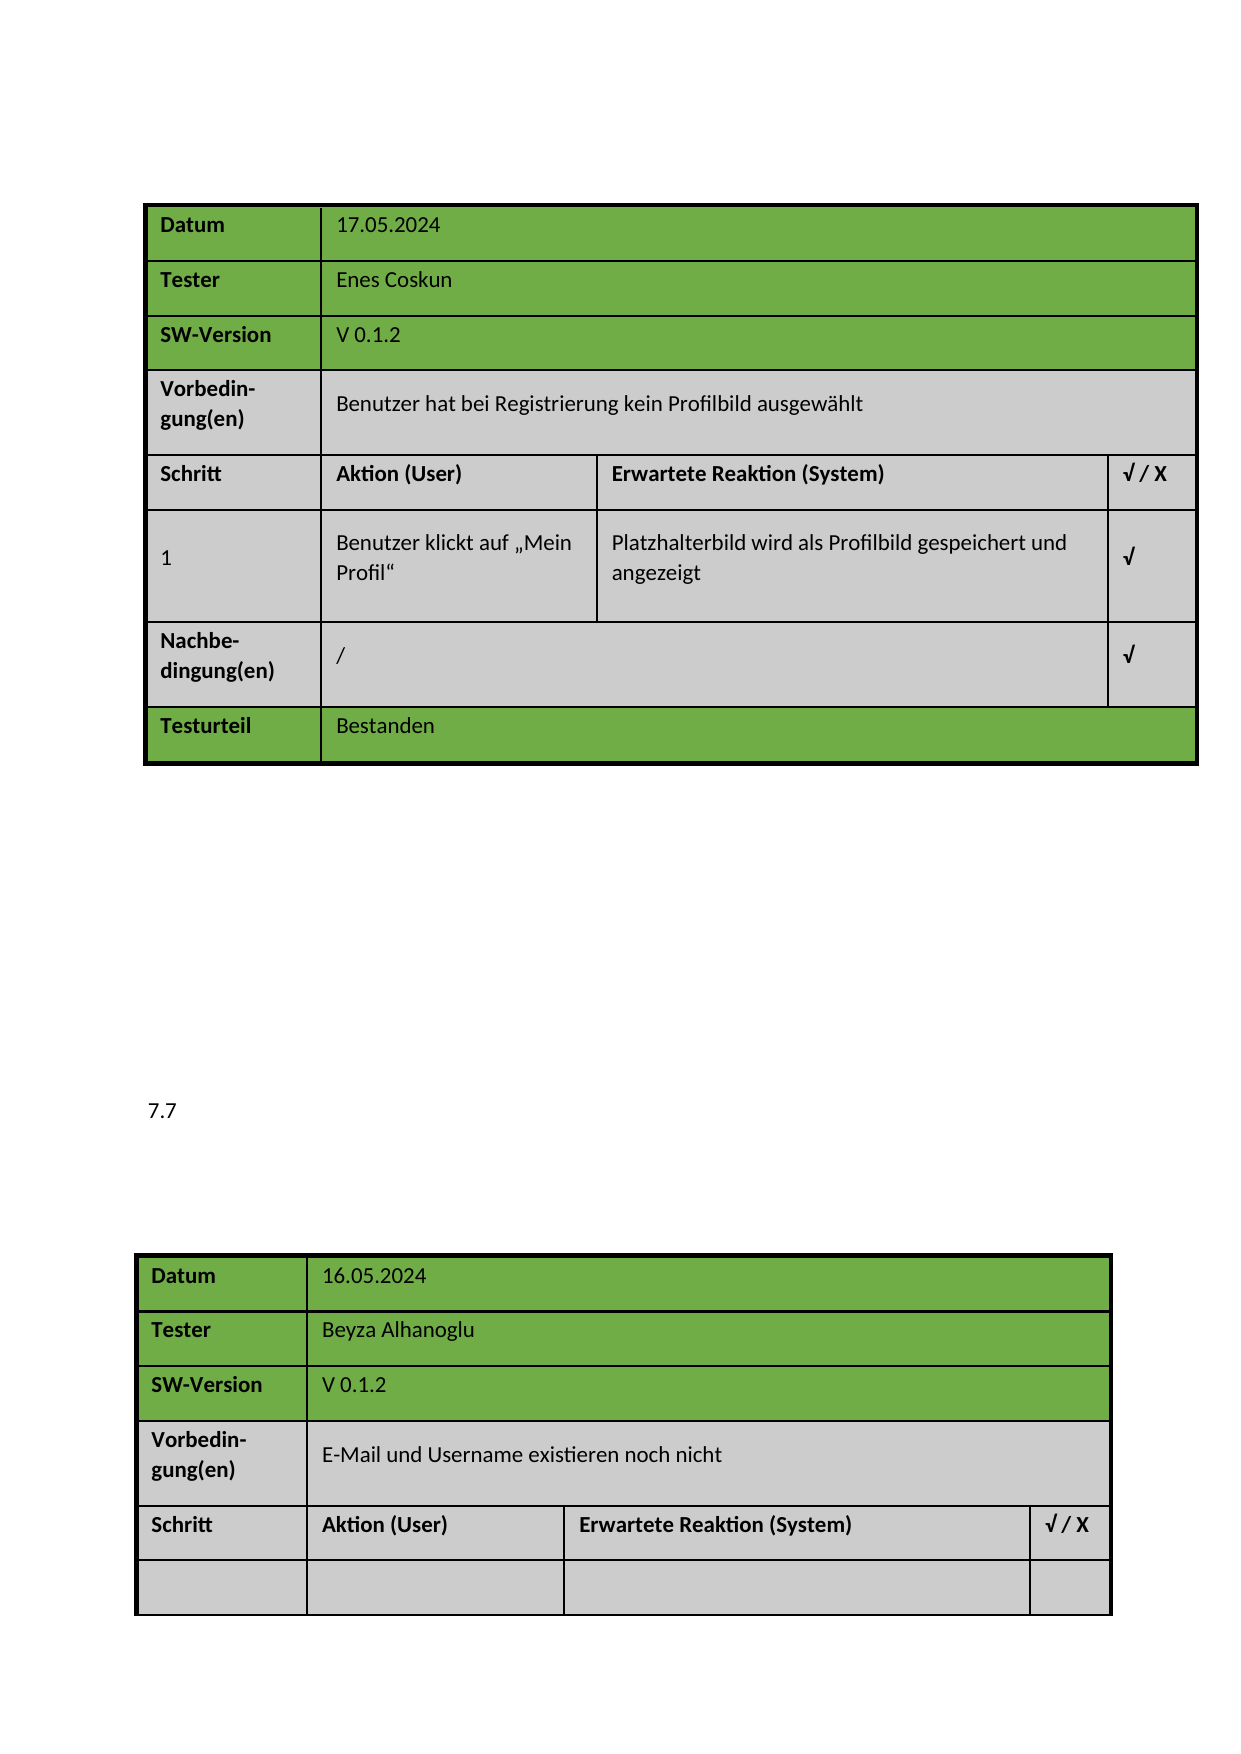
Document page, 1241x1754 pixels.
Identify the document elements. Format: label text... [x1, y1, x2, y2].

table_cell Nachbe-dingung(en) [148, 623, 320, 706]
table_cell SW-Version [148, 317, 320, 369]
table_cell Erwartete Reaktion (System) [598, 456, 1107, 509]
table_cell V 0.1.2 [308, 1367, 1109, 1420]
table_cell Vorbedin-gung(en) [139, 1422, 306, 1505]
table_cell V 0.1.2 [322, 317, 1195, 369]
table_cell [1031, 1561, 1109, 1614]
table_cell Bestanden [322, 708, 1195, 761]
table_cell Erwartete Reaktion (System) [565, 1507, 1029, 1559]
table_cell Beyza Alhanoglu [308, 1313, 1109, 1365]
table_cell [565, 1561, 1029, 1614]
text 7.7 [148, 1096, 1093, 1124]
table_cell Tester [148, 262, 320, 315]
table_cell Platzhalterbild wird als Profilbild gespeichert und angezeigt [598, 511, 1107, 621]
table_cell [139, 1561, 306, 1614]
table_cell Vorbedin-gung(en) [148, 371, 320, 454]
table_cell / [322, 623, 1107, 706]
table_cell Schritt [139, 1507, 306, 1559]
table_cell Benutzer hat bei Registrierung kein Profilbild ausgewählt [322, 371, 1195, 454]
table_cell Testurteil [148, 708, 320, 761]
table_cell SW-Version [139, 1367, 306, 1420]
table_cell Tester [139, 1313, 306, 1365]
table_cell E-Mail und Username existieren noch nicht [308, 1422, 1109, 1505]
table_cell Schritt [148, 456, 320, 509]
table_header 16.05.2024 [308, 1258, 1109, 1310]
table_cell Aktion (User) [322, 456, 596, 509]
table_header Datum [139, 1258, 306, 1310]
table_cell 1 [148, 511, 320, 621]
table_cell √ [1109, 511, 1195, 621]
table_cell √ [1109, 623, 1195, 706]
table_cell Benutzer klickt auf „Mein Profil“ [322, 511, 596, 621]
table_header 17.05.2024 [322, 207, 1195, 260]
table_cell [308, 1561, 563, 1614]
table_cell Enes Coskun [322, 262, 1195, 315]
table_cell √ / X [1109, 456, 1195, 509]
table_cell Aktion (User) [308, 1507, 563, 1559]
table_header Datum [148, 207, 321, 260]
table_cell √ / X [1031, 1507, 1109, 1559]
